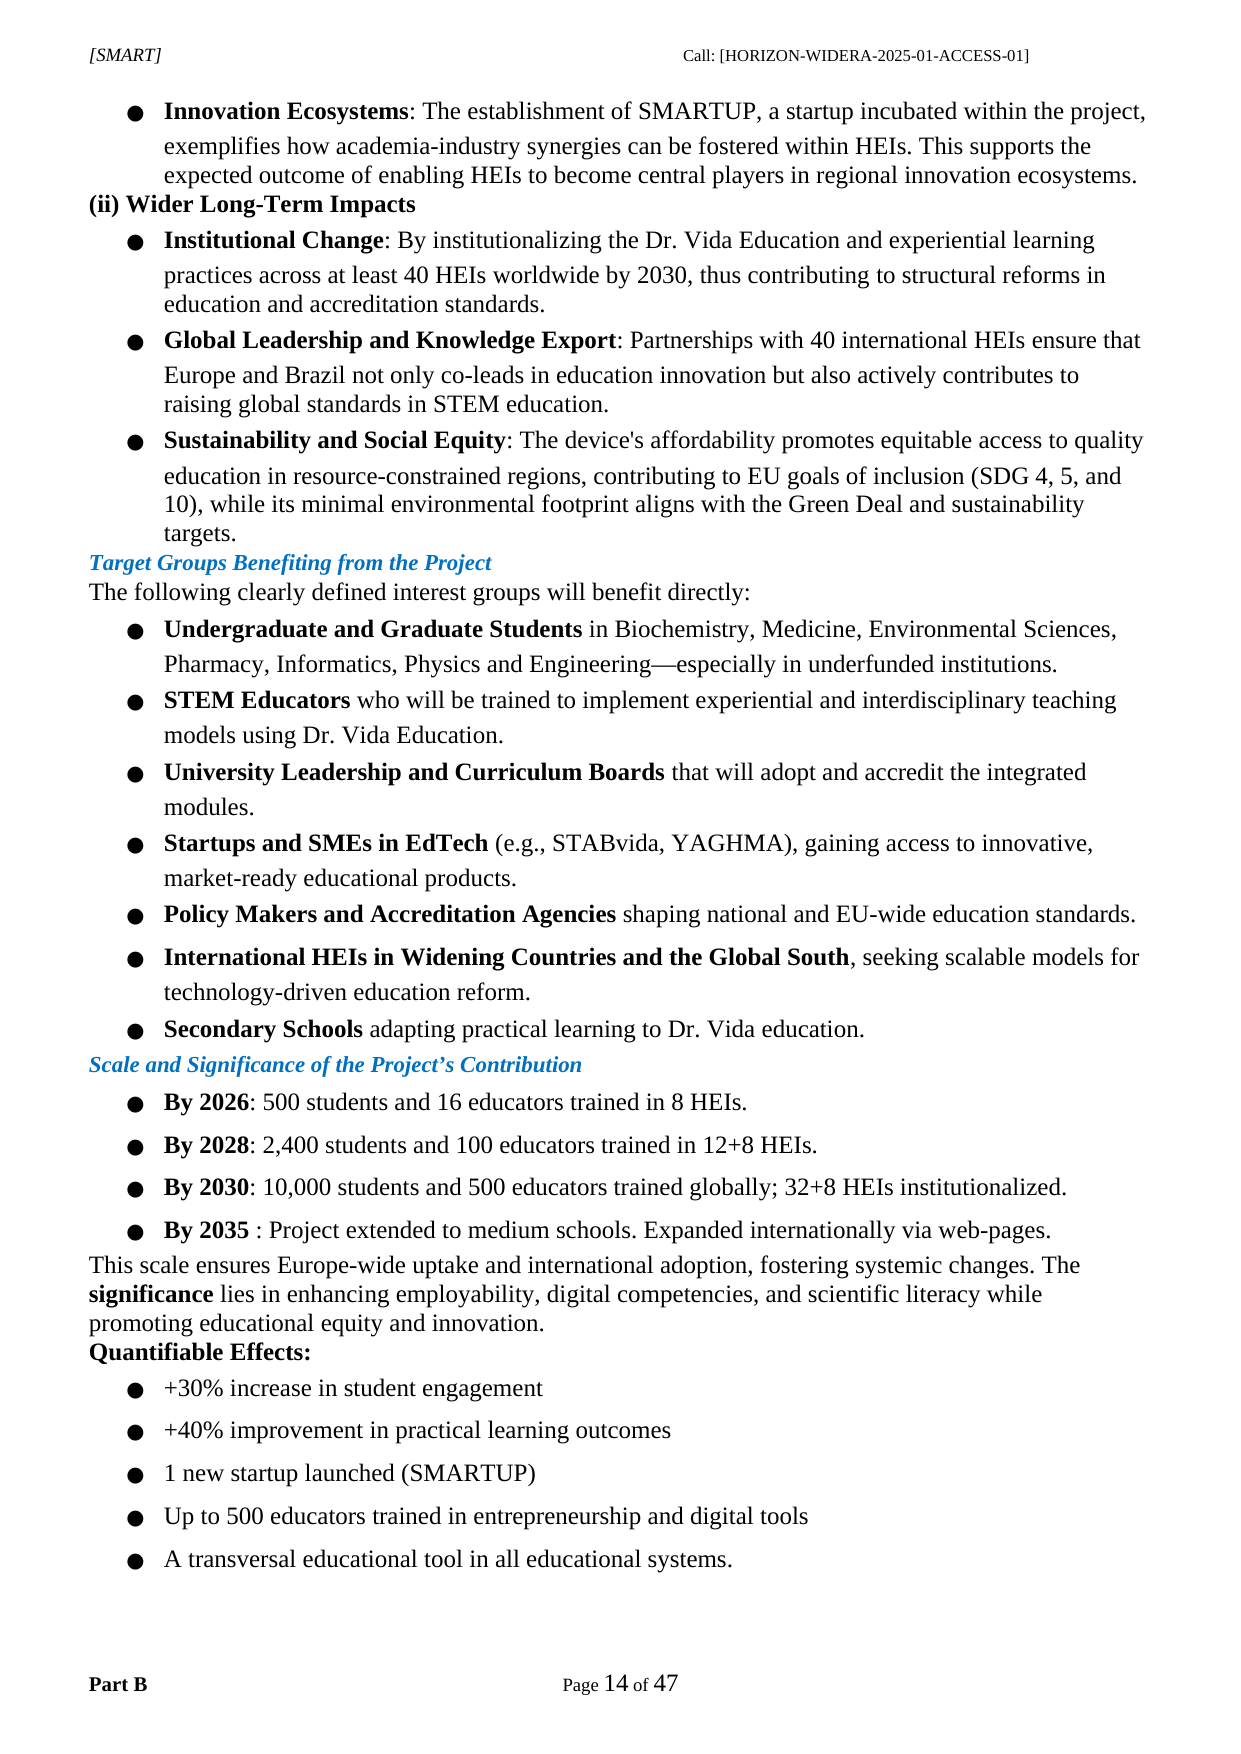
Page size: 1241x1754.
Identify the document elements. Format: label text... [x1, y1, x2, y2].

list STEM Educators who will be trained to implement experiential and interdisciplinary teaching models using Dr. Vida Education. [126, 678, 1152, 749]
list By 2026: 500 students and 16 educators trained in 8 HEIs. [126, 1079, 1152, 1122]
list University Leadership and Curriculum Boards that will adopt and accredit the integrated modules. [126, 749, 1152, 821]
list 1 new startup launched (SMARTUP) [126, 1451, 1152, 1493]
list By 2030: 10,000 students and 500 educators trained globally; 32+8 HEIs institutionalized. [126, 1165, 1152, 1208]
list Secondary Schools adapting practical learning to Dr. Vida education. [126, 1006, 1152, 1049]
list A transversal educational tool in all educational systems. [126, 1536, 1152, 1579]
list Up to 500 educators trained in entrepreneurship and digital tools [126, 1493, 1152, 1536]
list Policy Makers and Accreditation Agencies shaping national and EU-wide education standards. [126, 892, 1152, 935]
list +30% increase in student engagement [126, 1365, 1152, 1408]
list International HEIs in Widening Countries and the Global South, seeking scalable models for technology-driven education reform. [126, 935, 1152, 1006]
subtitle Target Groups Benefiting from the Project [89, 549, 1069, 575]
list Undergraduate and Graduate Students in Biochemistry, Medicine, Environmental Sciences, Pharmacy, Informatics, Physics and Engineering—especially in underfunded institutions. [126, 606, 1152, 678]
list Innovation Ecosystems: The establishment of SMARTUP, a startup incubated within the project, exemplifies how academia-industry synergies can be fostered within HEIs. This supports the expected outcome of enabling HEIs to become central players in regional innovation ecosystems. [126, 89, 1152, 189]
list By 2035 : Project extended to medium schools. Expanded internationally via web-pages. [126, 1208, 1152, 1250]
subtitle Scale and Significance of the Project’s Contribution [89, 1051, 1069, 1077]
list Sustainability and Social Equity: The device's affordability promotes equitable access to quality education in resource-constrained regions, contributing to EU goals of inclusion (SDG 4, 5, and 10), while its minimal environmental footprint aligns with the Green Deal and sustainability targets. [126, 418, 1152, 547]
text Quantifiable Effects: [89, 1337, 1152, 1365]
list Startups and SMEs in EdTech (e.g., STABvida, YAGHMA), gaining access to innovative, market-ready educational products. [126, 821, 1152, 892]
text The following clearly defined interest groups will benefit directly: [89, 577, 1152, 606]
text (ii) Wider Long-Term Impacts [89, 189, 1152, 218]
list Institutional Change: By institutionalizing the Dr. Vida Education and experiential learning practices across at least 40 HEIs worldwide by 2030, thus contributing to structural reforms in education and accreditation standards. [126, 218, 1152, 318]
list Global Leadership and Knowledge Export: Partnerships with 40 international HEIs ensure that Europe and Brazil not only co-leads in education innovation but also actively contributes to raising global standards in STEM education. [126, 318, 1152, 418]
text This scale ensures Europe-wide uptake and international adoption, fostering systemic changes. The significance lies in enhancing employability, digital competencies, and scientific literacy while promoting educational equity and innovation. [89, 1250, 1152, 1337]
list By 2028: 2,400 students and 100 educators trained in 12+8 HEIs. [126, 1122, 1152, 1165]
list +40% improvement in practical learning outcomes [126, 1408, 1152, 1451]
